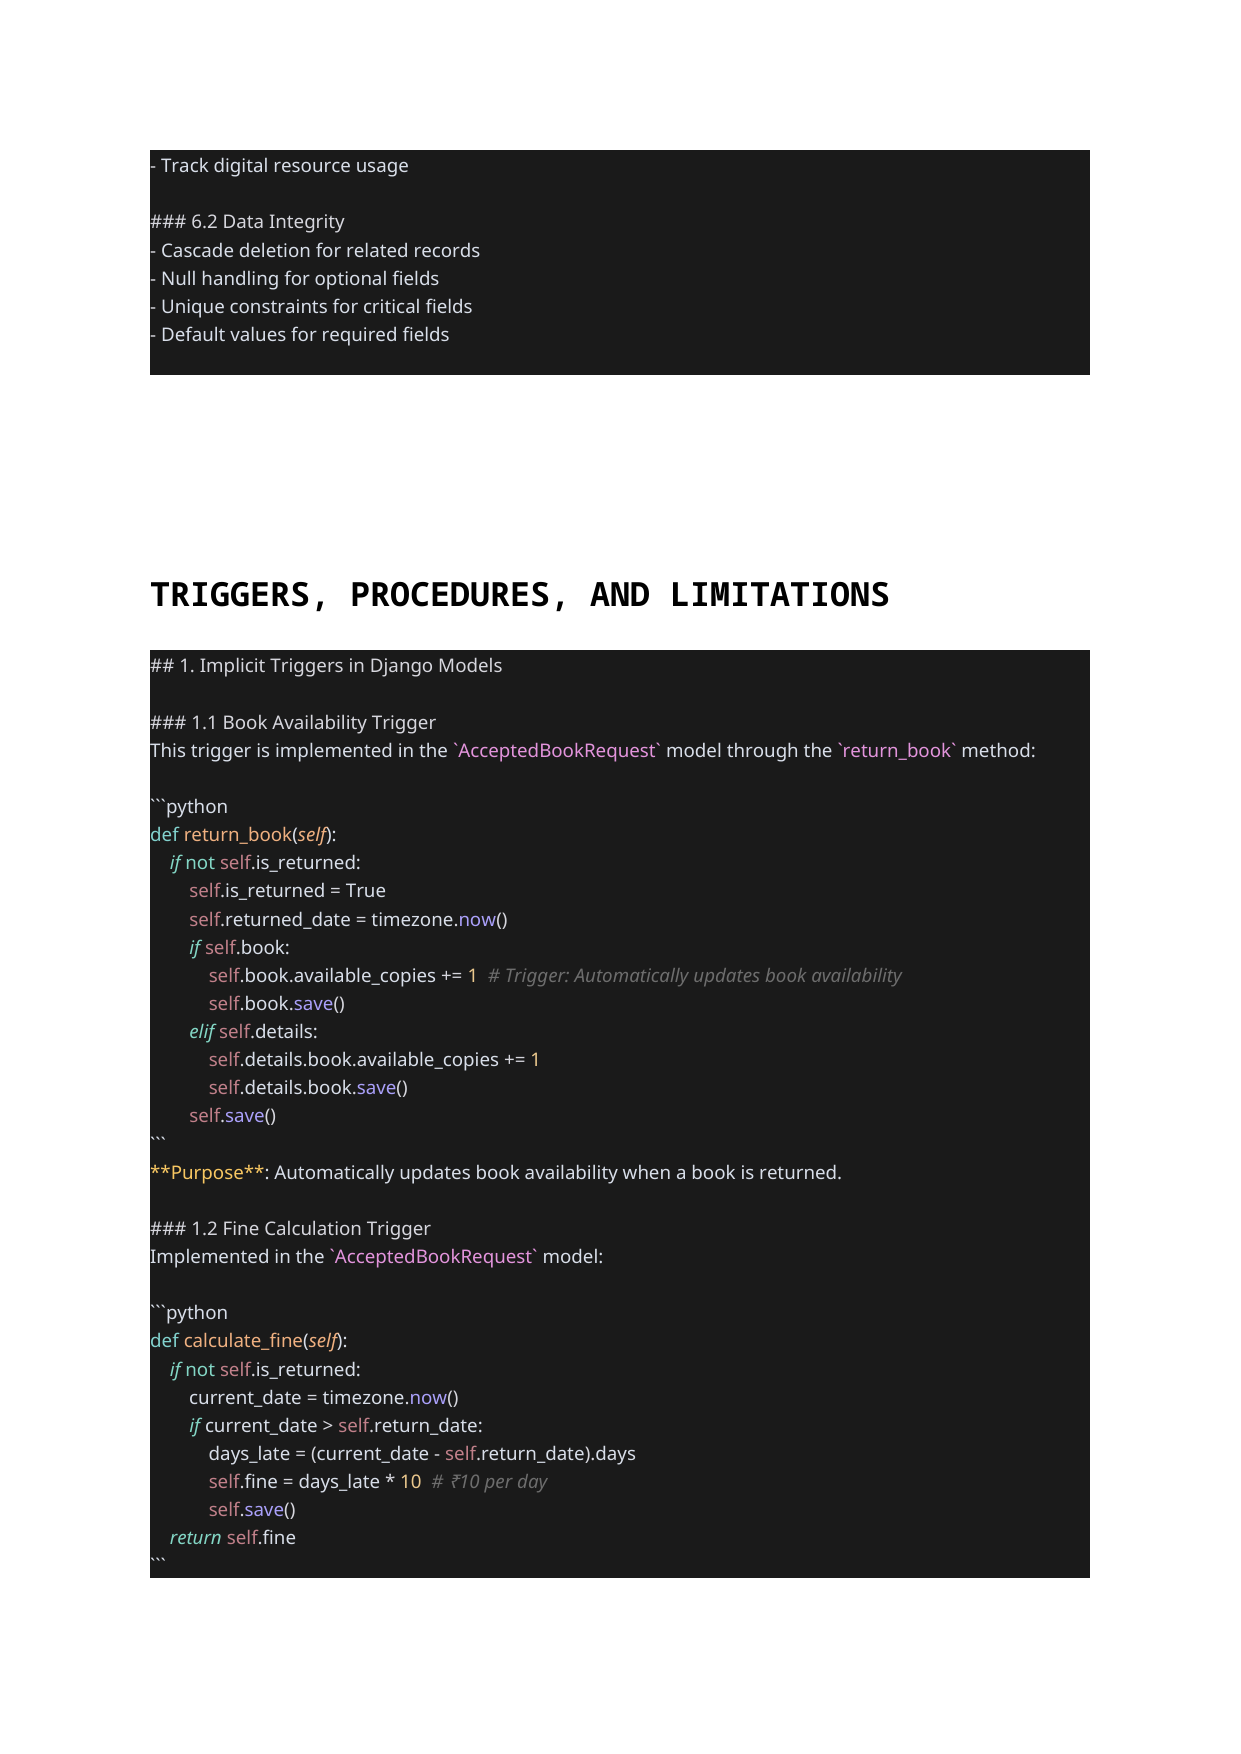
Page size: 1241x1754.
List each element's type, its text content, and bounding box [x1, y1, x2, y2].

text ```python [150, 1297, 1090, 1325]
text **Purpose**: Automatically updates book availability when a book is returned. [150, 1156, 1090, 1184]
text self.details.book.available_copies += 1 [150, 1044, 1090, 1072]
text self.returned_date = timezone.now() [150, 903, 1090, 931]
text self.fine = days_late * 10 # ₹10 per day [150, 1466, 1090, 1494]
text ``` [150, 1550, 1090, 1578]
text if self.book: [150, 931, 1090, 959]
text self.details.book.save() [150, 1072, 1090, 1100]
text ## 1. Implicit Triggers in Django Models [150, 650, 1090, 678]
text ### 1.2 Fine Calculation Trigger [150, 1213, 1090, 1241]
text - Null handling for optional fields [150, 262, 1090, 291]
text - Cascade deletion for related records [150, 234, 1090, 262]
text self.book.available_copies += 1 # Trigger: Automatically updates book availability [150, 959, 1090, 988]
text This trigger is implemented in the `AcceptedBookRequest` model through the `return_book` method: [150, 734, 1090, 763]
text def return_book(self): [150, 819, 1090, 847]
text ### 1.1 Book Availability Trigger [150, 706, 1090, 734]
text ### 6.2 Data Integrity [150, 206, 1090, 234]
text if not self.is_returned: [150, 1353, 1090, 1381]
text return self.fine [150, 1522, 1090, 1550]
text elif self.details: [150, 1016, 1090, 1044]
text if not self.is_returned: [150, 847, 1090, 875]
text days_late = (current_date - self.return_date).days [150, 1438, 1090, 1466]
text def calculate_fine(self): [150, 1325, 1090, 1353]
text self.save() [150, 1100, 1090, 1128]
text TRIGGERS, PROCEDURES, AND LIMITATIONS [150, 571, 1090, 616]
text - Unique constraints for critical fields [150, 291, 1090, 319]
text - Default values for required fields [150, 319, 1090, 347]
text ```python [150, 791, 1090, 819]
text current_date = timezone.now() [150, 1381, 1090, 1409]
text self.save() [150, 1494, 1090, 1522]
text self.book.save() [150, 988, 1090, 1016]
text self.is_returned = True [150, 875, 1090, 903]
text Implemented in the `AcceptedBookRequest` model: [150, 1241, 1090, 1269]
text ``` [150, 1128, 1090, 1156]
text - Track digital resource usage [150, 150, 1090, 178]
text if current_date > self.return_date: [150, 1409, 1090, 1438]
